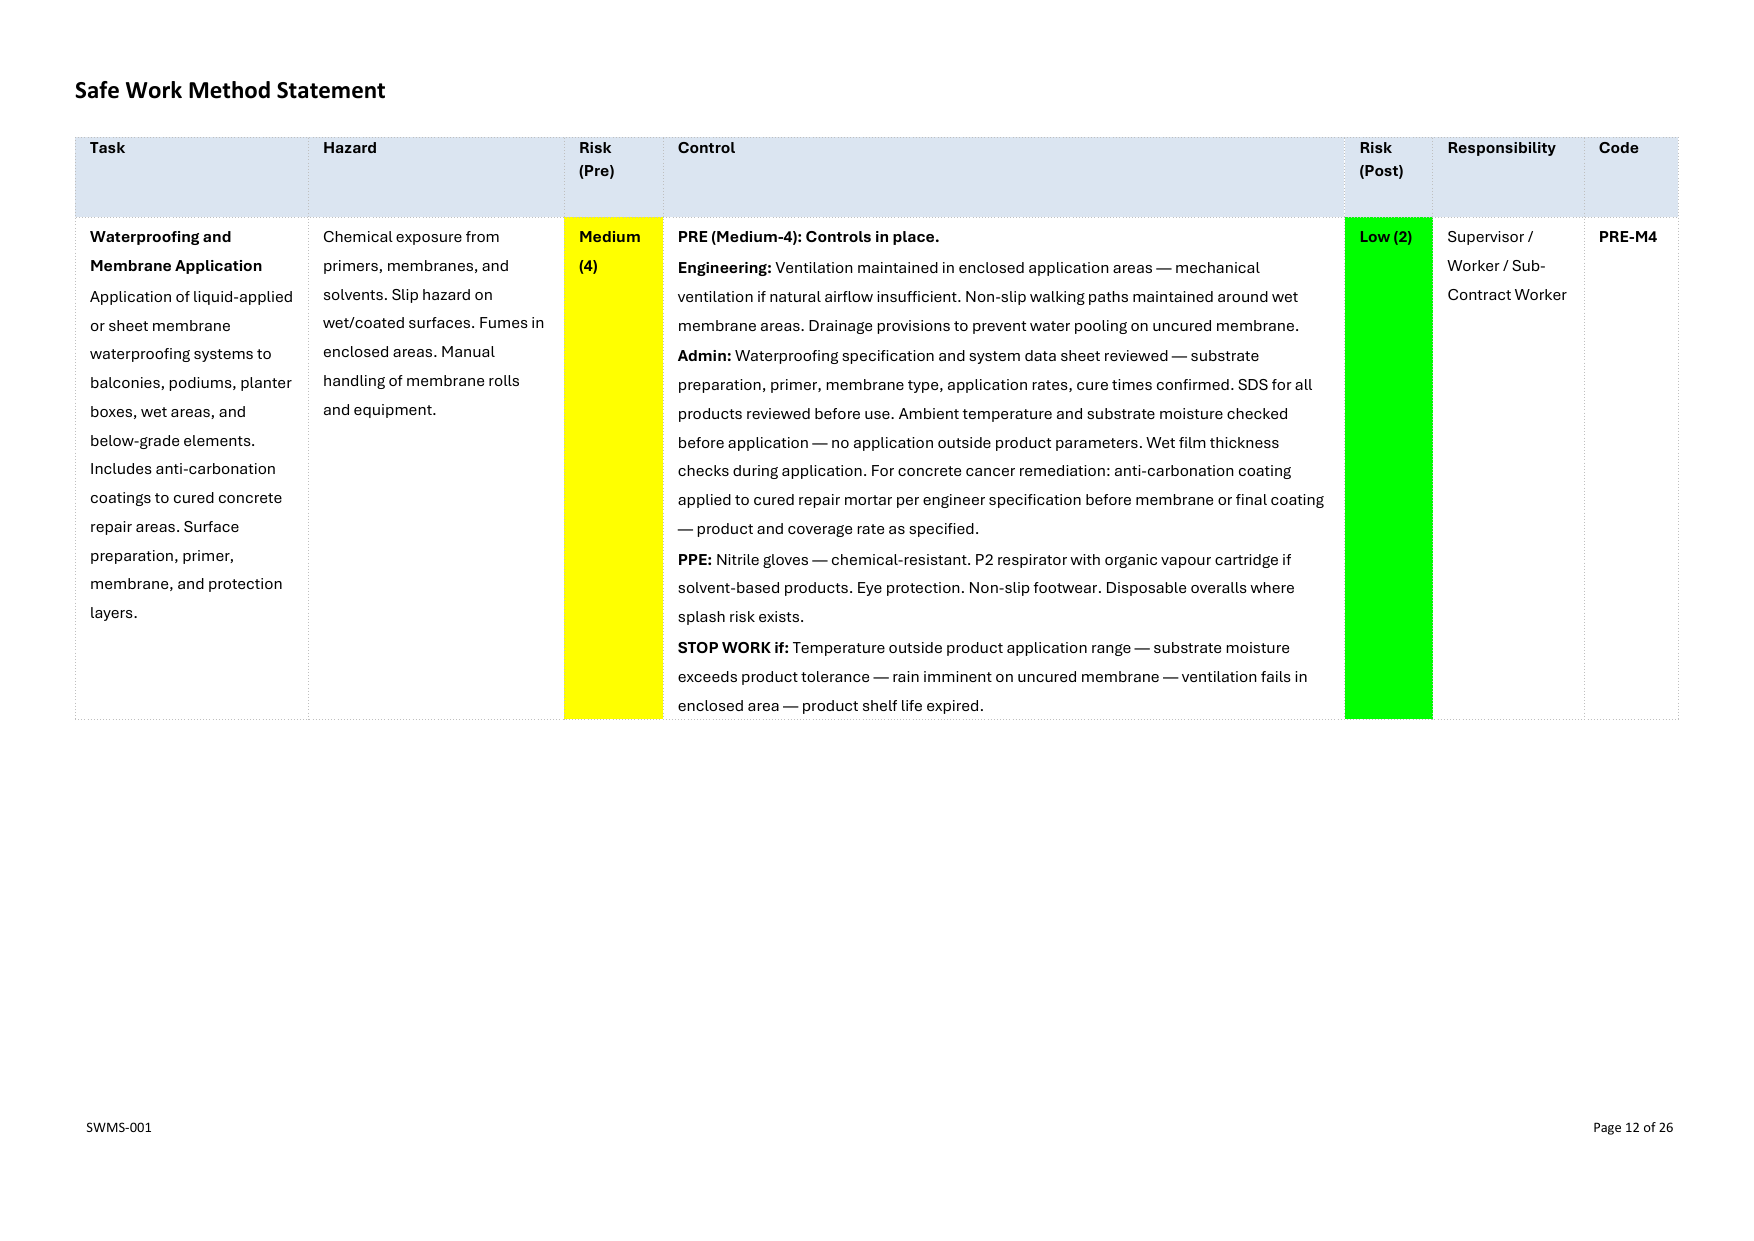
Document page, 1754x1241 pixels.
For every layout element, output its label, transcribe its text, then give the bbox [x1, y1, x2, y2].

table_header Code [1584, 137, 1678, 217]
table_cell Supervisor / Worker / Sub-Contract Worker [1433, 217, 1584, 719]
table_cell Chemical exposure from primers, membranes, and solvents. Slip hazard on wet/coated surfaces. Fumes in enclosed areas. Manual handling of membrane rolls and equipment. [308, 217, 564, 719]
table_header Hazard [308, 137, 564, 217]
table_cell Low (2) [1345, 217, 1433, 719]
table_header Task [75, 137, 308, 217]
table_header Responsibility [1433, 137, 1584, 217]
table_cell Medium (4) [564, 217, 663, 719]
table_header Risk (Post) [1345, 137, 1433, 217]
table_cell Waterproofing and Membrane Application Application of liquid-applied or sheet membrane waterproofing systems to balconies, podiums, planter boxes, wet areas, and below-grade elements. Includes anti-carbonation coatings to cured concrete repair areas. Surface preparation, primer, membrane, and protection layers. [75, 217, 308, 719]
table_cell PRE-M4 [1584, 217, 1678, 719]
table_header Control [663, 137, 1344, 217]
table_header Risk (Pre) [564, 137, 663, 217]
table_cell PRE (Medium-4): Controls in place. Engineering: Ventilation maintained in enclosed application areas — mechanical ventilation if natural airflow insufficient. Non-slip walking paths maintained around wet membrane areas. Drainage provisions to prevent water pooling on uncured membrane. Admin: Waterproofing specification and system data sheet reviewed — substrate preparation, primer, membrane type, application rates, cure times confirmed. SDS for all products reviewed before use. Ambient temperature and substrate moisture checked before application — no application outside product parameters. Wet film thickness checks during application. For concrete cancer remediation: anti-carbonation coating applied to cured repair mortar per engineer specification before membrane or final coating — product and coverage rate as specified. PPE: Nitrile gloves — chemical-resistant. P2 respirator with organic vapour cartridge if solvent-based products. Eye protection. Non-slip footwear. Disposable overalls where splash risk exists. STOP WORK if: Temperature outside product application range — substrate moisture exceeds product tolerance — rain imminent on uncured membrane — ventilation fails in enclosed area — product shelf life expired. [663, 217, 1344, 719]
